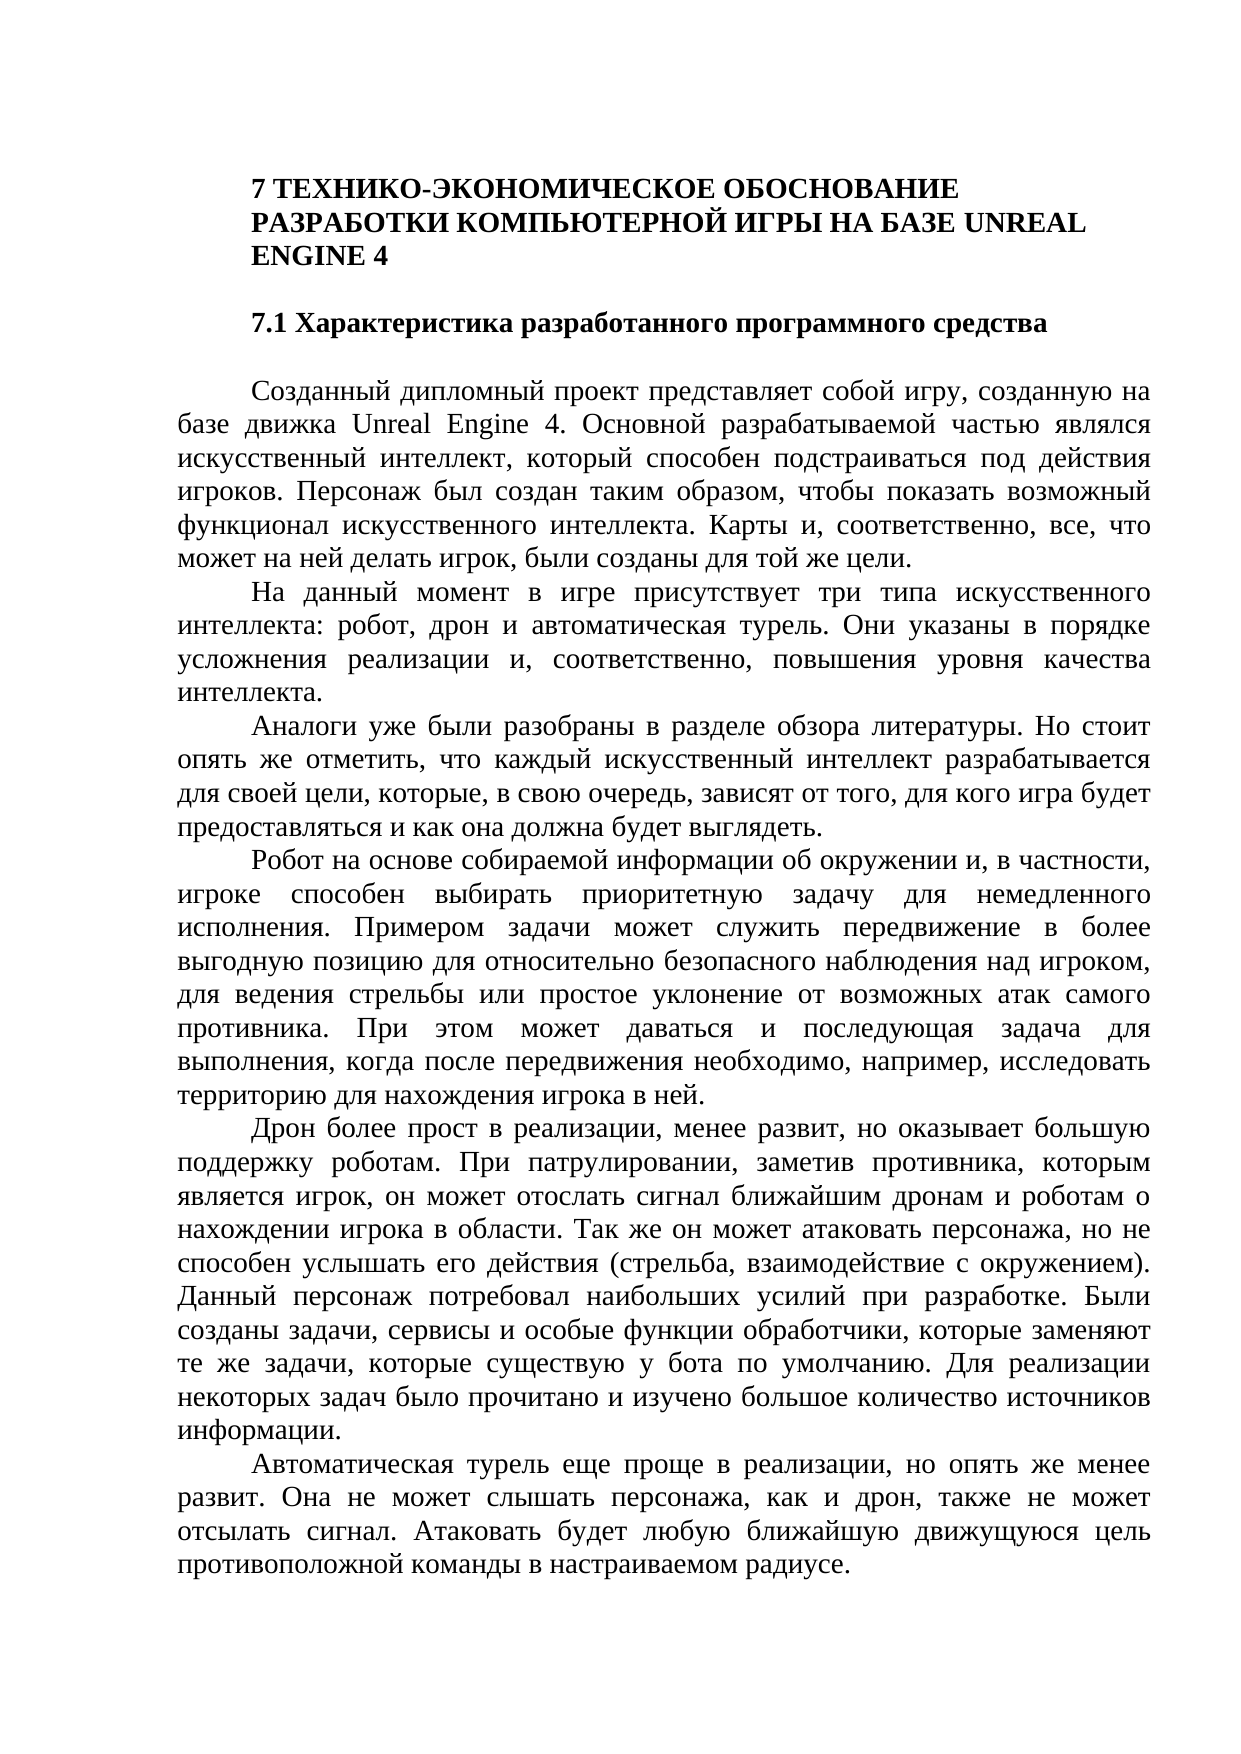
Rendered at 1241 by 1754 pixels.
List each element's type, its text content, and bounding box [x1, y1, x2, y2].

text Робот на основе собираемой информации об окружении и, в частности, игроке способен выбирать приоритетную задачу для немедленного исполнения. Примером задачи может служить передвижение в более выгодную позицию для относительно безопасного наблюдения над игроком, для ведения стрельбы или простое уклонение от возможных атак самого противника. При этом может даваться и последующая задача для выполнения, когда после передвижения необходимо, например, исследовать территорию для нахождения игрока в ней. [177, 842, 1152, 1111]
text 7 ТЕХНИКО-ЭКОНОМИЧЕСКОЕ ОБОСНОВАНИЕ РАЗРАБОТКИ КОМПЬЮТЕРНОЙ ИГРЫ НА БАЗЕ UNREAL ENGINE 4 [251, 171, 1152, 272]
text 7.1 Характеристика разработанного программного средства [177, 306, 1152, 339]
text Дрон более прост в реализации, менее развит, но оказывает большую поддержку роботам. При патрулировании, заметив противника, которым является игрок, он может отослать сигнал ближайшим дронам и роботам о нахождении игрока в области. Так же он может атаковать персонажа, но не способен услышать его действия (стрельба, взаимодействие с окружением). Данный персонаж потребовал наибольших усилий при разработке. Были созданы задачи, сервисы и особые функции обработчики, которые заменяют те же задачи, которые существую у бота по умолчанию. Для реализации некоторых задач было прочитано и изучено большое количество источников информации. [177, 1111, 1152, 1446]
text Автоматическая турель еще проще в реализации, но опять же менее развит. Она не может слышать персонажа, как и дрон, также не может отсылать сигнал. Атаковать будет любую ближайшую движущуюся цель противоположной команды в настраиваемом радиусе. [177, 1446, 1152, 1580]
text Созданный дипломный проект представляет собой игру, созданную на базе движка Unreal Engine 4. Основной разрабатываемой частью являлся искусственный интеллект, который способен подстраиваться под действия игроков. Персонаж был создан таким образом, чтобы показать возможный функционал искусственного интеллекта. Карты и, соответственно, все, что может на ней делать игрок, были созданы для той же цели. [177, 373, 1152, 574]
text На данный момент в игре присутствует три типа искусственного интеллекта: робот, дрон и автоматическая турель. Они указаны в порядке усложнения реализации и, соответственно, повышения уровня качества интеллекта. [177, 574, 1152, 708]
text Аналоги уже были разобраны в разделе обзора литературы. Но стоит опять же отметить, что каждый искусственный интеллект разрабатывается для своей цели, которые, в свою очередь, зависят от того, для кого игра будет предоставляться и как она должна будет выглядеть. [177, 708, 1152, 842]
